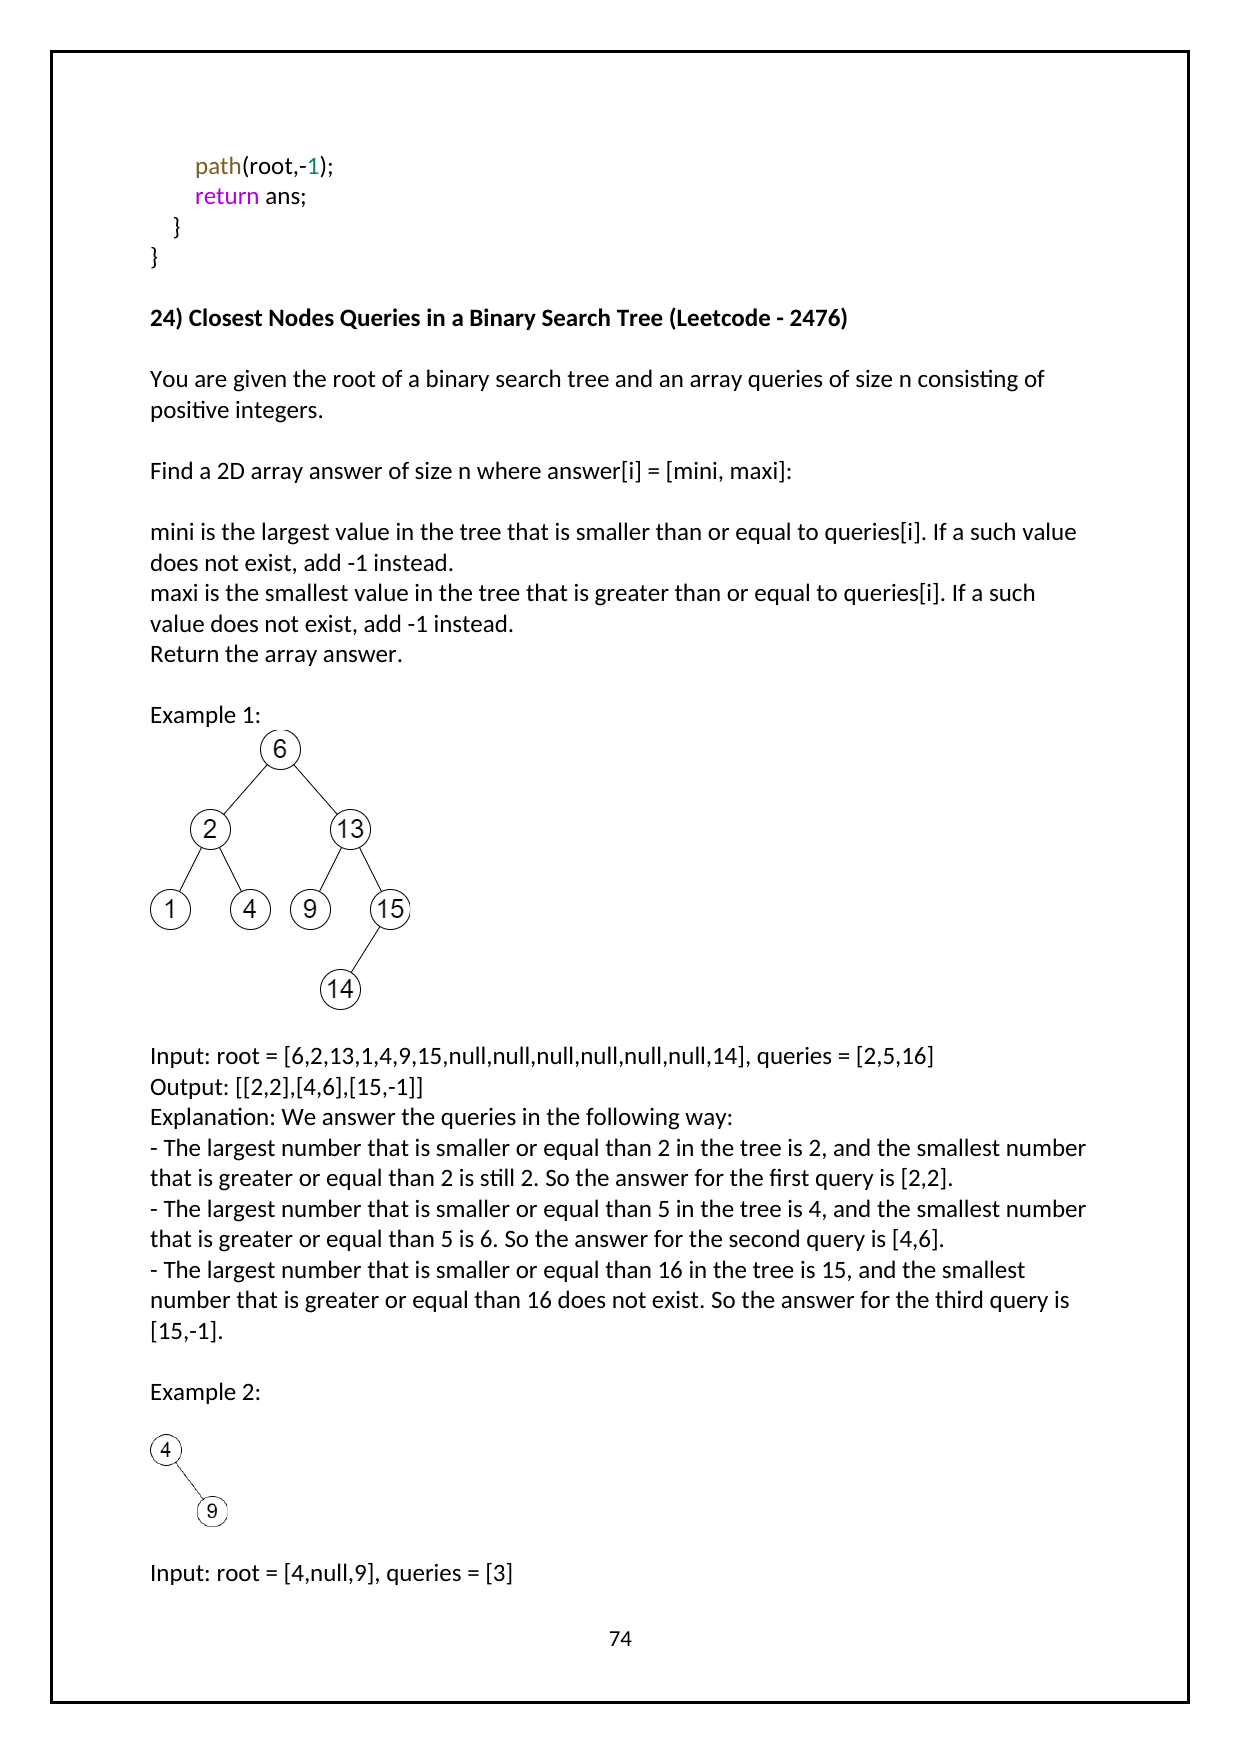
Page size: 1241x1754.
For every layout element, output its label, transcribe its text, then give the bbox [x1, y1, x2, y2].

text 24) Closest Nodes Queries in a Binary Search Tree (Leetcode - 2476) [150, 303, 1090, 333]
text maxi is the smallest value in the tree that is greater than or equal to queries[i]. If a such value does not exist, add -1 instead. [150, 577, 1090, 638]
text You are given the root of a binary search tree and an array queries of size n consisting of positive integers. [150, 364, 1090, 425]
text Example 2: [150, 1376, 1090, 1406]
text - The largest number that is smaller or equal than 2 in the tree is 2, and the smallest number that is greater or equal than 2 is still 2. So the answer for the first query is [2,2]. [150, 1132, 1090, 1193]
picture [150, 730, 411, 1010]
text Output: [[2,2],[4,6],[15,-1]] [150, 1071, 1090, 1101]
text Return the array answer. [150, 638, 1090, 669]
picture [150, 1434, 228, 1527]
text return ans; [150, 181, 1090, 211]
text Explanation: We answer the queries in the following way: [150, 1101, 1090, 1132]
text mini is the largest value in the tree that is smaller than or equal to queries[i]. If a such value does not exist, add -1 instead. [150, 516, 1090, 577]
text Find a 2D array answer of size n where answer[i] = [mini, maxi]: [150, 455, 1090, 486]
text - The largest number that is smaller or equal than 5 in the tree is 4, and the smallest number that is greater or equal than 5 is 6. So the answer for the second query is [4,6]. [150, 1193, 1090, 1254]
text } [150, 211, 1090, 242]
text - The largest number that is smaller or equal than 16 in the tree is 15, and the smallest number that is greater or equal than 16 does not exist. So the answer for the third query is [15,-1]. [150, 1254, 1090, 1345]
text path(root,-1); [150, 150, 1090, 181]
text Example 1: [150, 699, 1090, 730]
text } [150, 242, 1090, 272]
text Input: root = [4,null,9], queries = [3] [150, 1557, 1090, 1588]
text Input: root = [6,2,13,1,4,9,15,null,null,null,null,null,null,14], queries = [2,5,16] [150, 1040, 1090, 1071]
